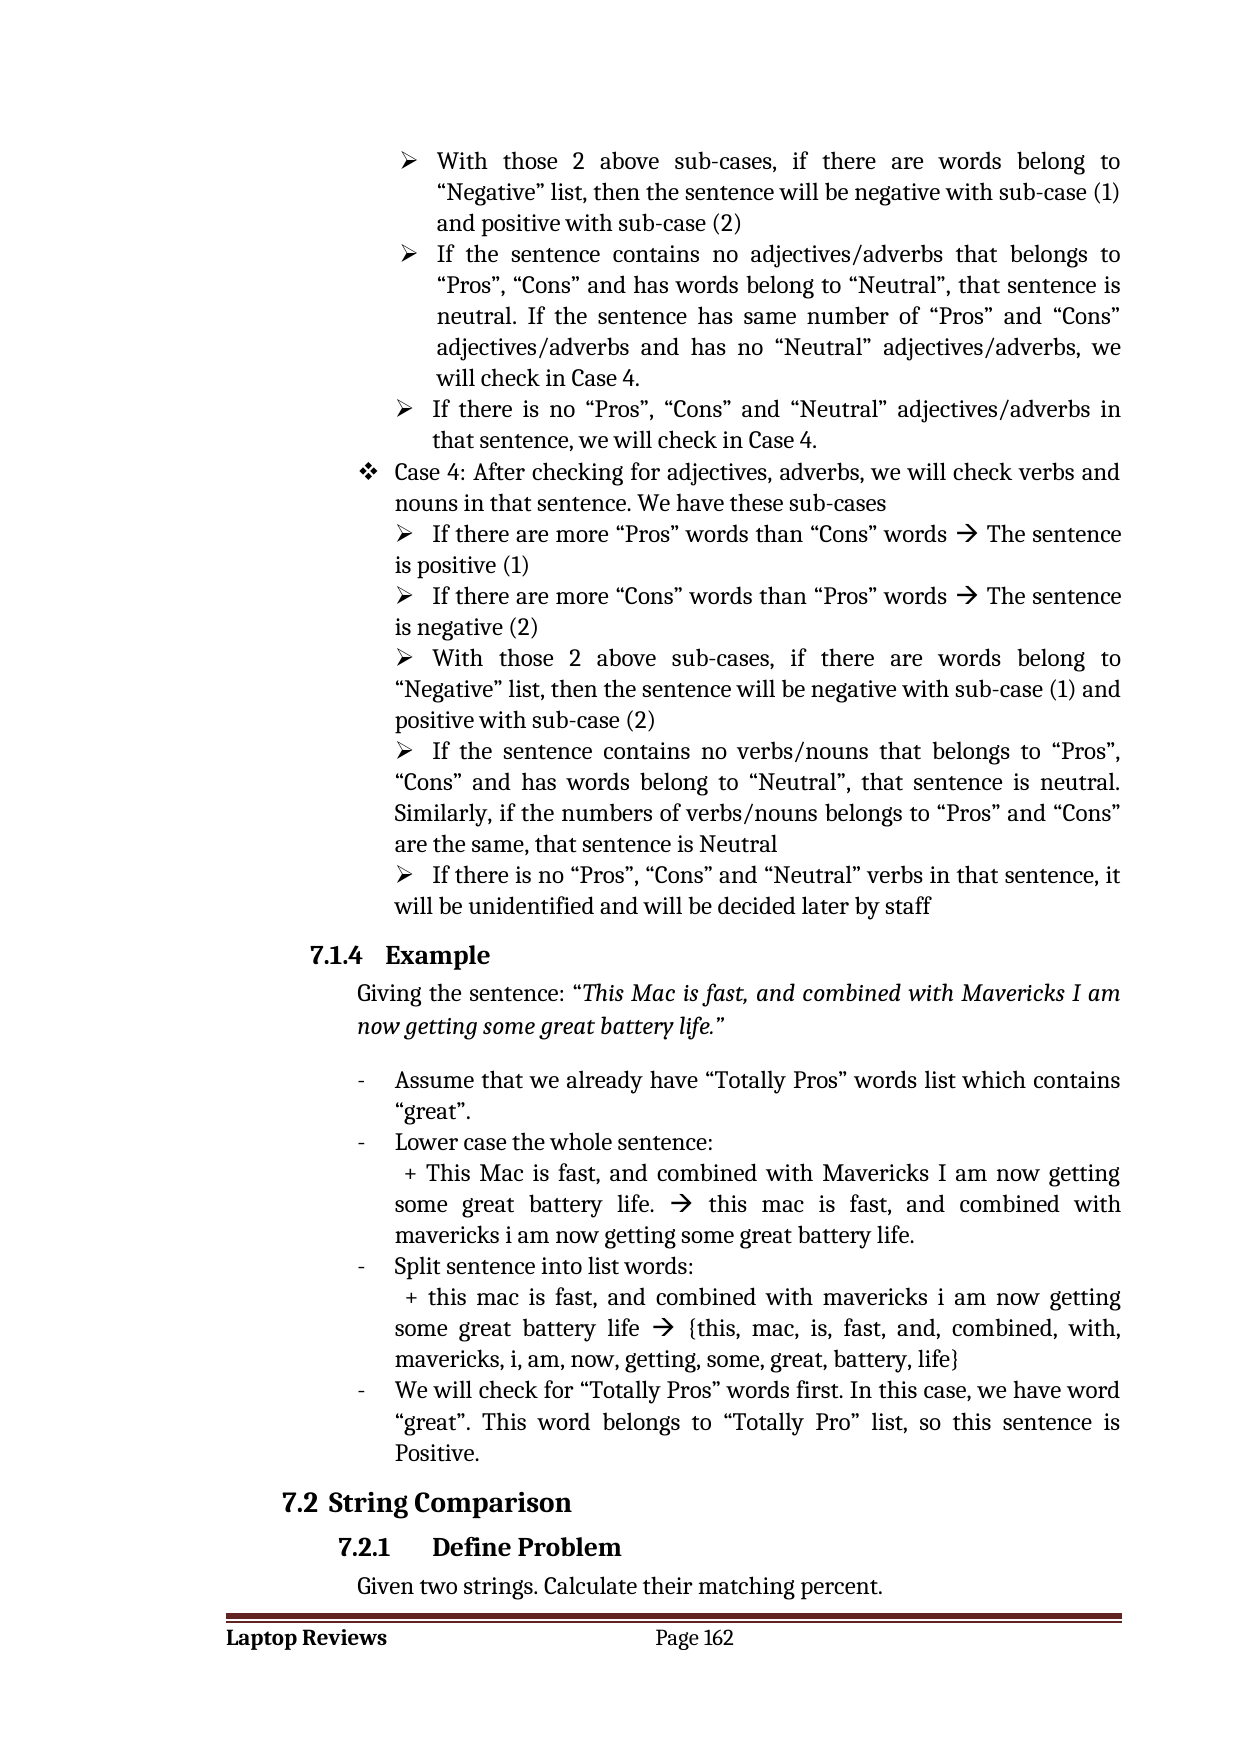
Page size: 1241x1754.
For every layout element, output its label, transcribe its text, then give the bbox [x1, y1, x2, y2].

list + This Mac is fast, and combined with Mavericks I am now getting some great battery life. this mac is fast, and combined with mavericks i am now getting some great battery life. [394, 1159, 1122, 1250]
list With those 2 above sub-cases, if there are words belong to “Negative” list, then the sentence will be negative with sub-case (1) and positive with sub-case (2) [399, 147, 1122, 238]
subtitle String Comparison [282, 1486, 1122, 1520]
subtitle Example [310, 940, 1122, 971]
list If there is no “Pros”, “Cons” and “Neutral” adjectives/adverbs in that sentence, we will check in Case 4. [394, 395, 1122, 455]
list Split sentence into list words: [357, 1252, 1122, 1281]
list If the sentence contains no adjectives/adverbs that belongs to “Pros”, “Cons” and has words belong to “Neutral”, that sentence is neutral. If the sentence has same number of “Pros” and “Cons” adjectives/adverbs and has no “Neutral” adjectives/adverbs, we will check in Case 4. [399, 240, 1122, 393]
list With those 2 above sub-cases, if there are words belong to “Negative” list, then the sentence will be negative with sub-case (1) and positive with sub-case (2) [394, 644, 1122, 734]
text Giving the sentence: “This Mac is fast, and combined with Mavericks I am now getting some great battery life.” [357, 979, 1122, 1041]
list Assume that we already have “Totally Pros” words list which contains “great”. [357, 1066, 1122, 1126]
list + this mac is fast, and combined with mavericks i am now getting some great battery life {this, mac, is, fast, and, combined, with, mavericks, i, am, now, getting, some, great, battery, life} [394, 1283, 1122, 1374]
list If there are more “Pros” words than “Cons” words The sentence is positive (1) [394, 519, 1122, 579]
list Case 4: After checking for adjectives, adverbs, we will check verbs and nouns in that sentence. We have these sub-cases [357, 457, 1122, 517]
list If the sentence contains no verbs/nouns that belongs to “Pros”, “Cons” and has words belong to “Neutral”, that sentence is neutral. Similarly, if the numbers of verbs/nouns belongs to “Pros” and “Cons” are the same, that sentence is Neutral [394, 737, 1122, 859]
list If there are more “Cons” words than “Pros” words The sentence is negative (2) [394, 582, 1122, 641]
subtitle Define Problem [338, 1532, 1122, 1563]
text Given two strings. Calculate their matching percent. [357, 1572, 1122, 1601]
list If there is no “Pros”, “Cons” and “Neutral” verbs in that sentence, it will be unidentified and will be decided later by staff [394, 861, 1122, 921]
list Lower case the whole sentence: [357, 1128, 1122, 1157]
list We will check for “Totally Pros” words first. In this case, we have word “great”. This word belongs to “Totally Pro” list, so this sentence is Positive. [357, 1376, 1122, 1467]
